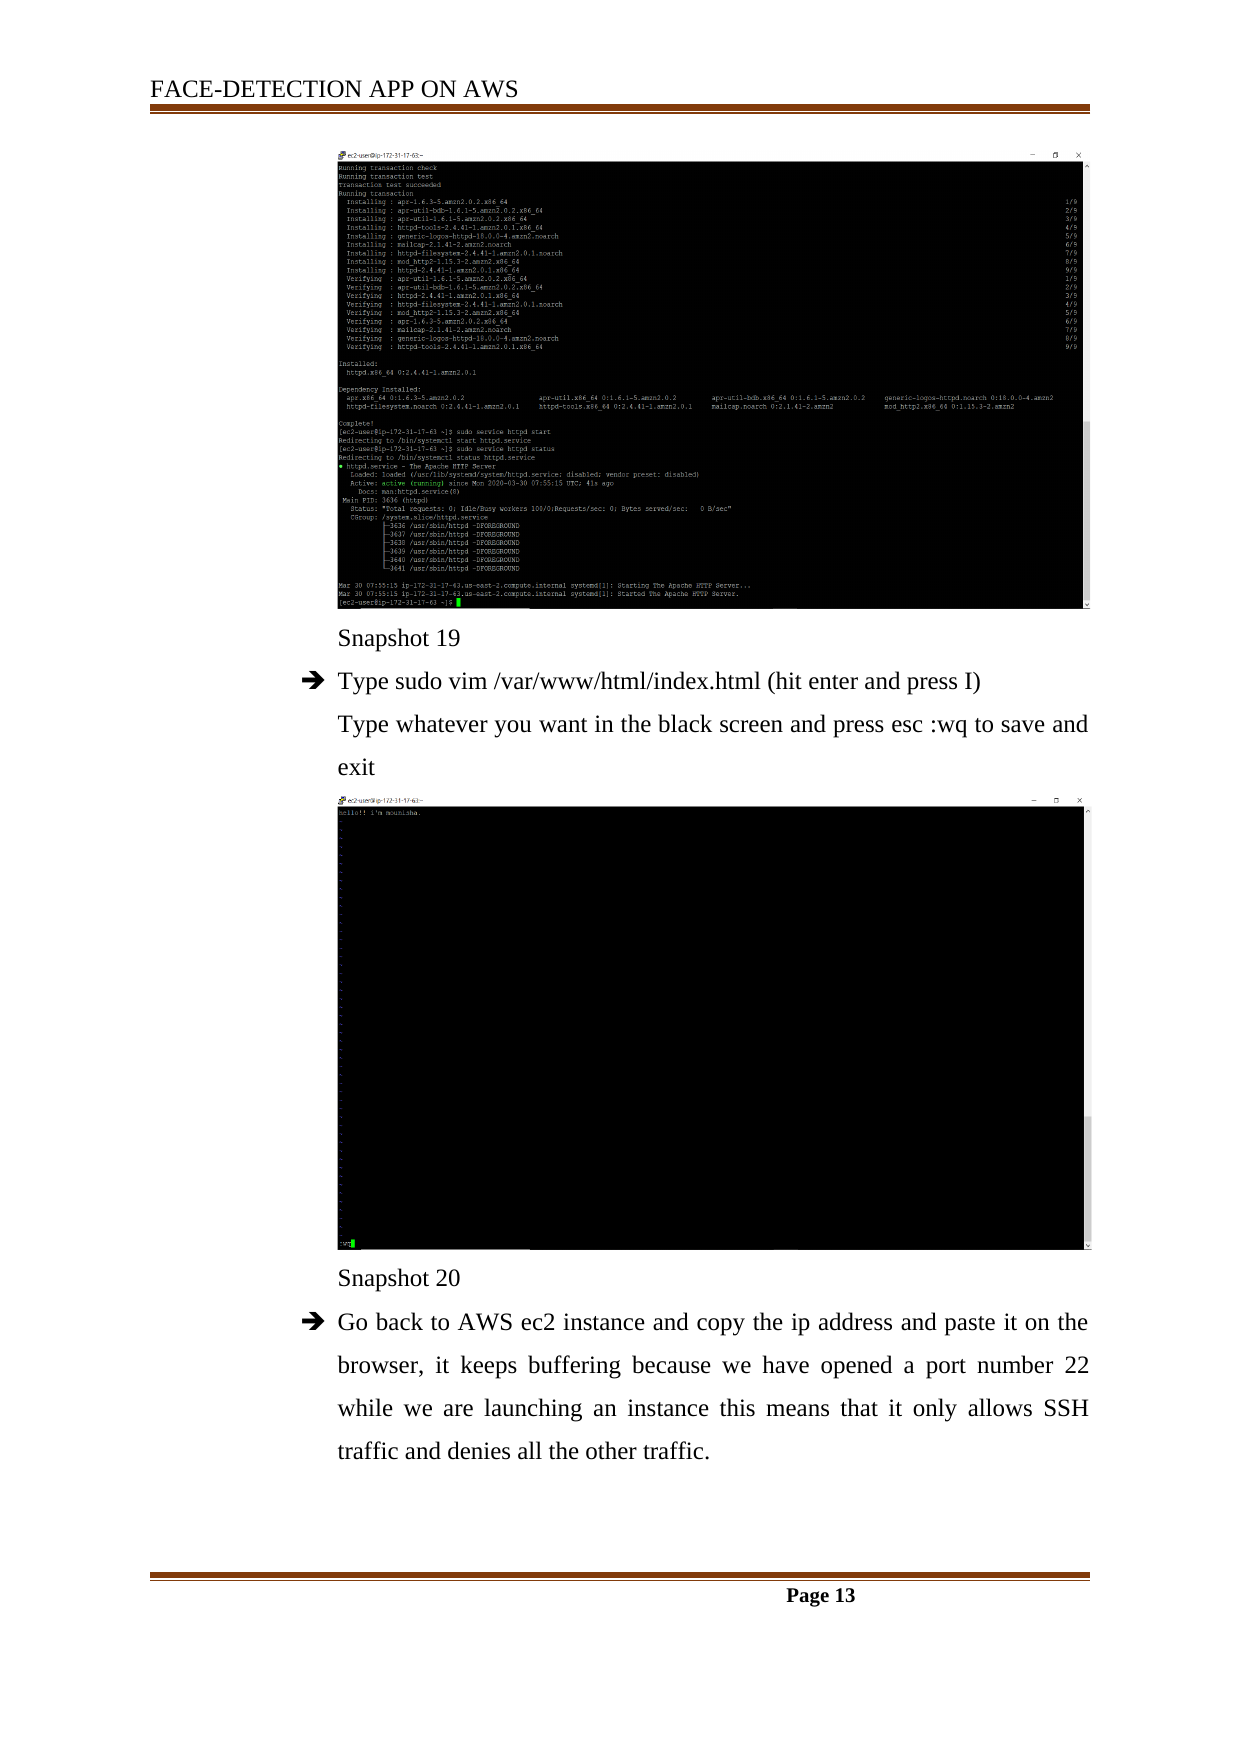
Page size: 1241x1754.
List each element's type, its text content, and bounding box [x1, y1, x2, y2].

picture [337, 150, 1091, 609]
list Type sudo vim /var/www/html/index.html (hit enter and press I) [300, 666, 1090, 694]
list Type whatever you want in the black screen and press esc :wq to save and exit [337, 709, 1090, 794]
picture [337, 794, 1092, 1250]
list Snapshot 19 [337, 623, 1090, 651]
list Snapshot 20 [337, 1263, 1090, 1292]
list Go back to AWS ec2 instance and copy the ip address and paste it on the browser, it keeps buffering because we have opened a port number 22 while we are launching an instance this means that it only allows SSH traffic and denies all the other traffic. [300, 1307, 1090, 1465]
